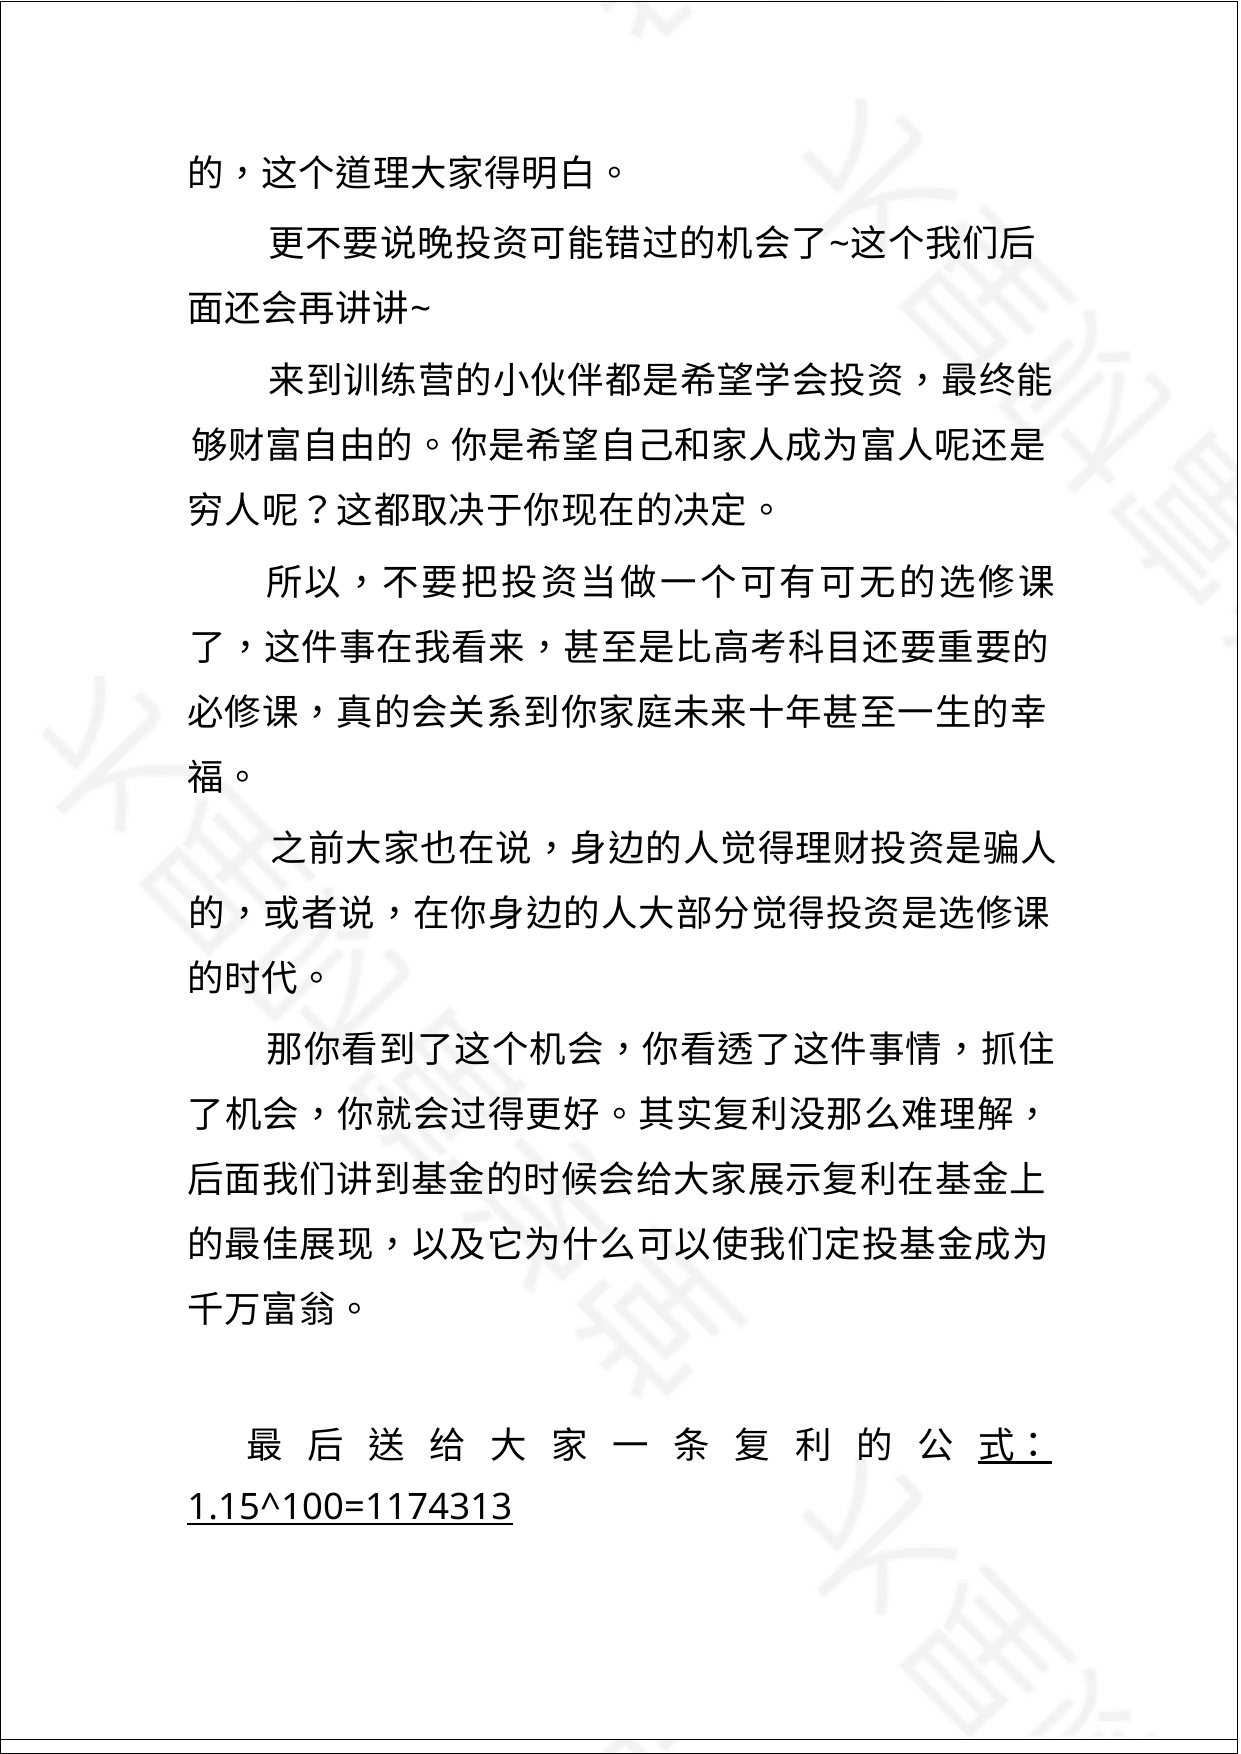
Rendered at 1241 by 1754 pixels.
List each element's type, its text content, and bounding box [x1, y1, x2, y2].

text 千万富翁。 [187, 1292, 1090, 1329]
text 穷⼈呢？这都取决于你现在的决定。 [187, 494, 1090, 531]
text 所以，不要把投资当做⼀个可有可⽆的选修课 [150, 565, 1055, 602]
text 的，或者说，在你身边的⼈⼤部分觉得投资是选修课 [148, 896, 1090, 934]
text 的最佳展现，以及它为什么可以使我们定投基⾦成为 [187, 1227, 1090, 1265]
text 后⾯我们讲到基⾦的时候会给⼤家展示复利在基⾦上 [187, 1162, 1090, 1200]
text 的时代。 [187, 961, 1090, 999]
text 的，这个道理⼤家得明⽩。 [187, 156, 1090, 194]
text 之前⼤家也在说，身边的⼈觉得理财投资是骗⼈ [150, 831, 1057, 869]
text ⾯还会再讲讲~ [187, 289, 1090, 330]
text 来到训练营的⼩伙伴都是希望学会投资，最终能 [150, 364, 1053, 401]
text 够财富⾃由的。你是希望⾃⼰和家⼈成为富⼈呢还是 [146, 429, 1090, 466]
text 福。 [187, 760, 1090, 797]
text 了机会，你就会过得更好。其实复利没那么难理解， [148, 1097, 1090, 1135]
text 了，这件事在我看来，甚⾄是⽐⾼考科⽬还要重要的 [148, 630, 1090, 667]
text 更不要说晚投资可能错过的机会了~这个我们后 [150, 224, 1036, 265]
picture [1, 1740, 1237, 1753]
text 必修课，真的会关系到你家庭未来⼗年甚⾄⼀⽣的幸 [187, 695, 1090, 732]
text 那你看到了这个机会，你看透了这件事情，抓住 [150, 1032, 1055, 1070]
picture [1, 2, 1237, 1739]
text 1.15^100=1174313 [187, 1490, 1090, 1527]
text 最 后 送 给 ⼤ 家 ⼀ 条 复 利 的 公 式： [246, 1428, 1090, 1466]
